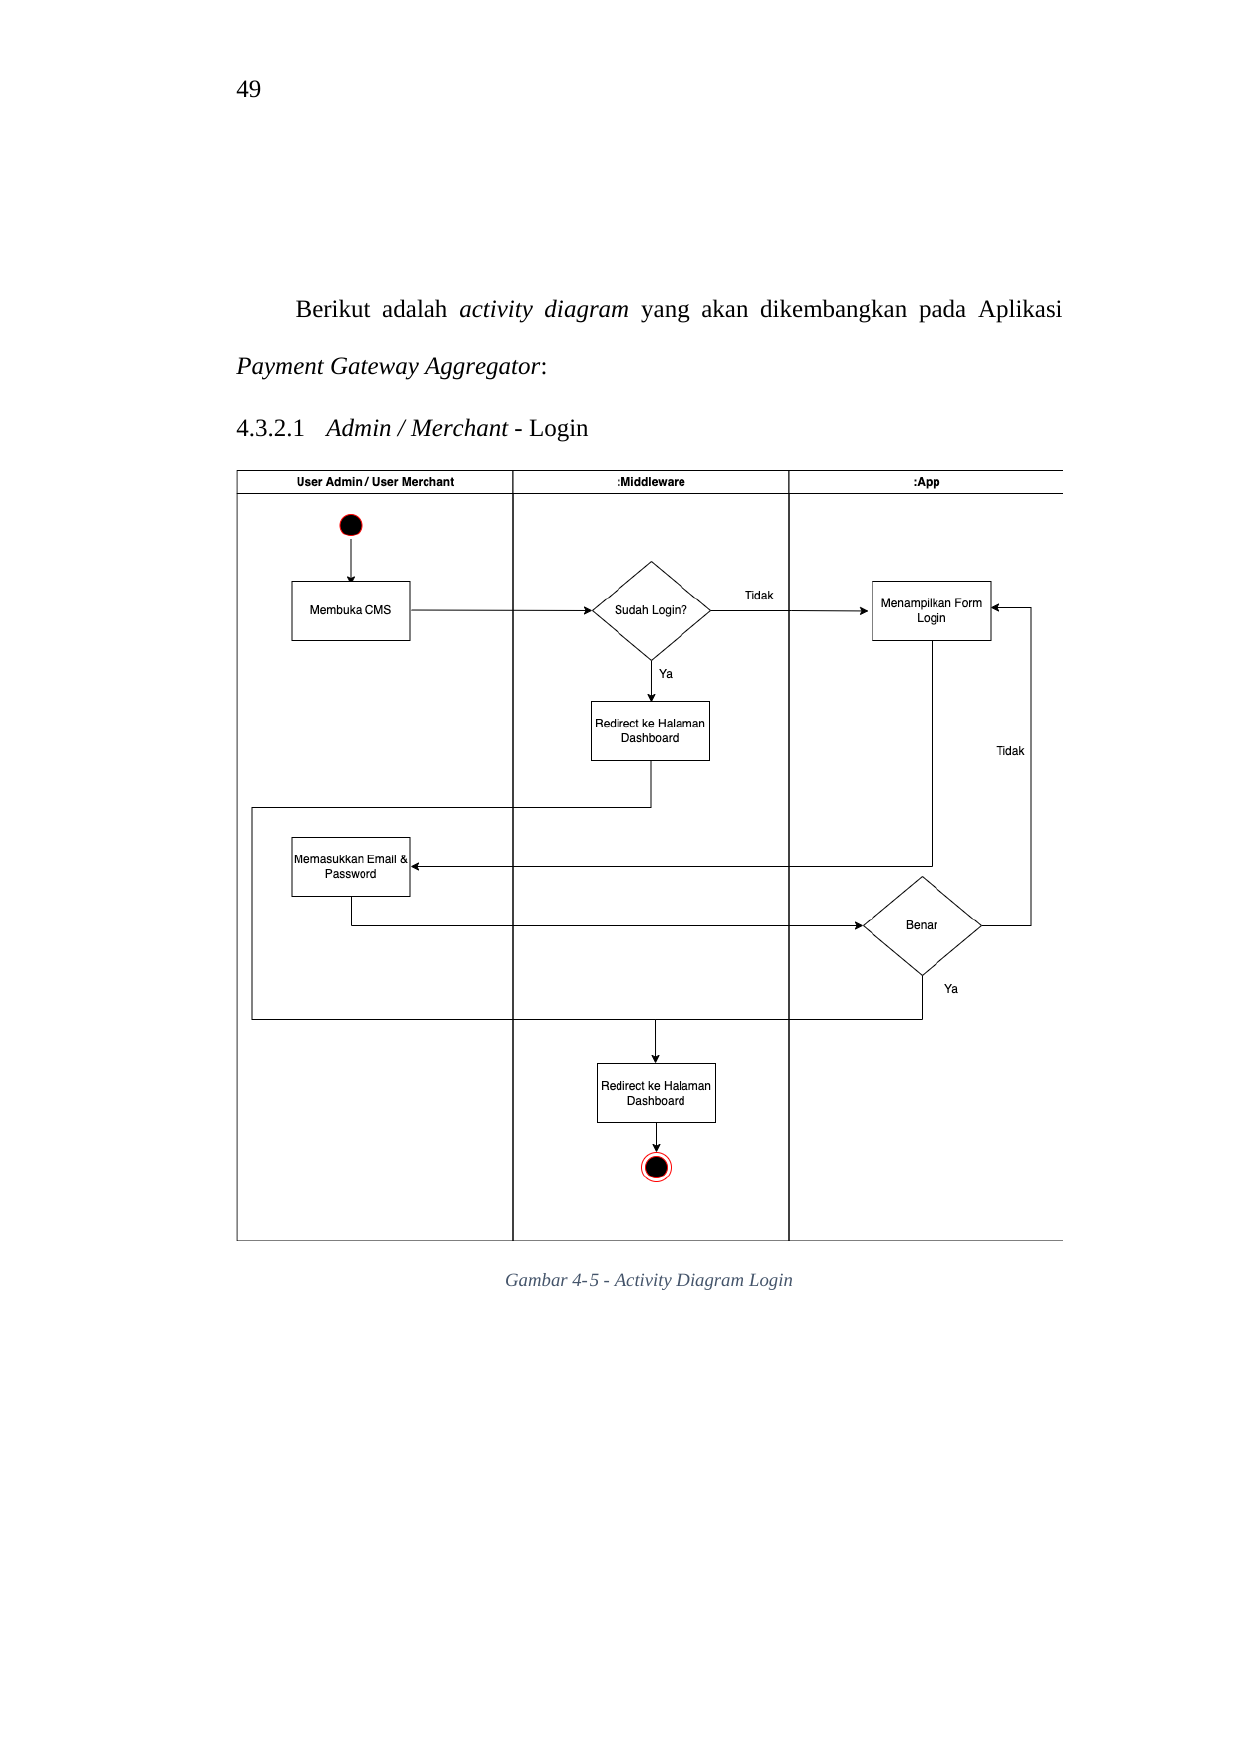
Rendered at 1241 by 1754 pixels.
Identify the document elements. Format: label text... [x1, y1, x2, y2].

picture [236, 470, 1063, 1241]
text Berikut adalah activity diagram yang akan dikembangkan pada Aplikasi Payment Gateway Aggregator: [236, 294, 1063, 380]
subtitle Admin / Merchant - Login [236, 413, 1063, 442]
